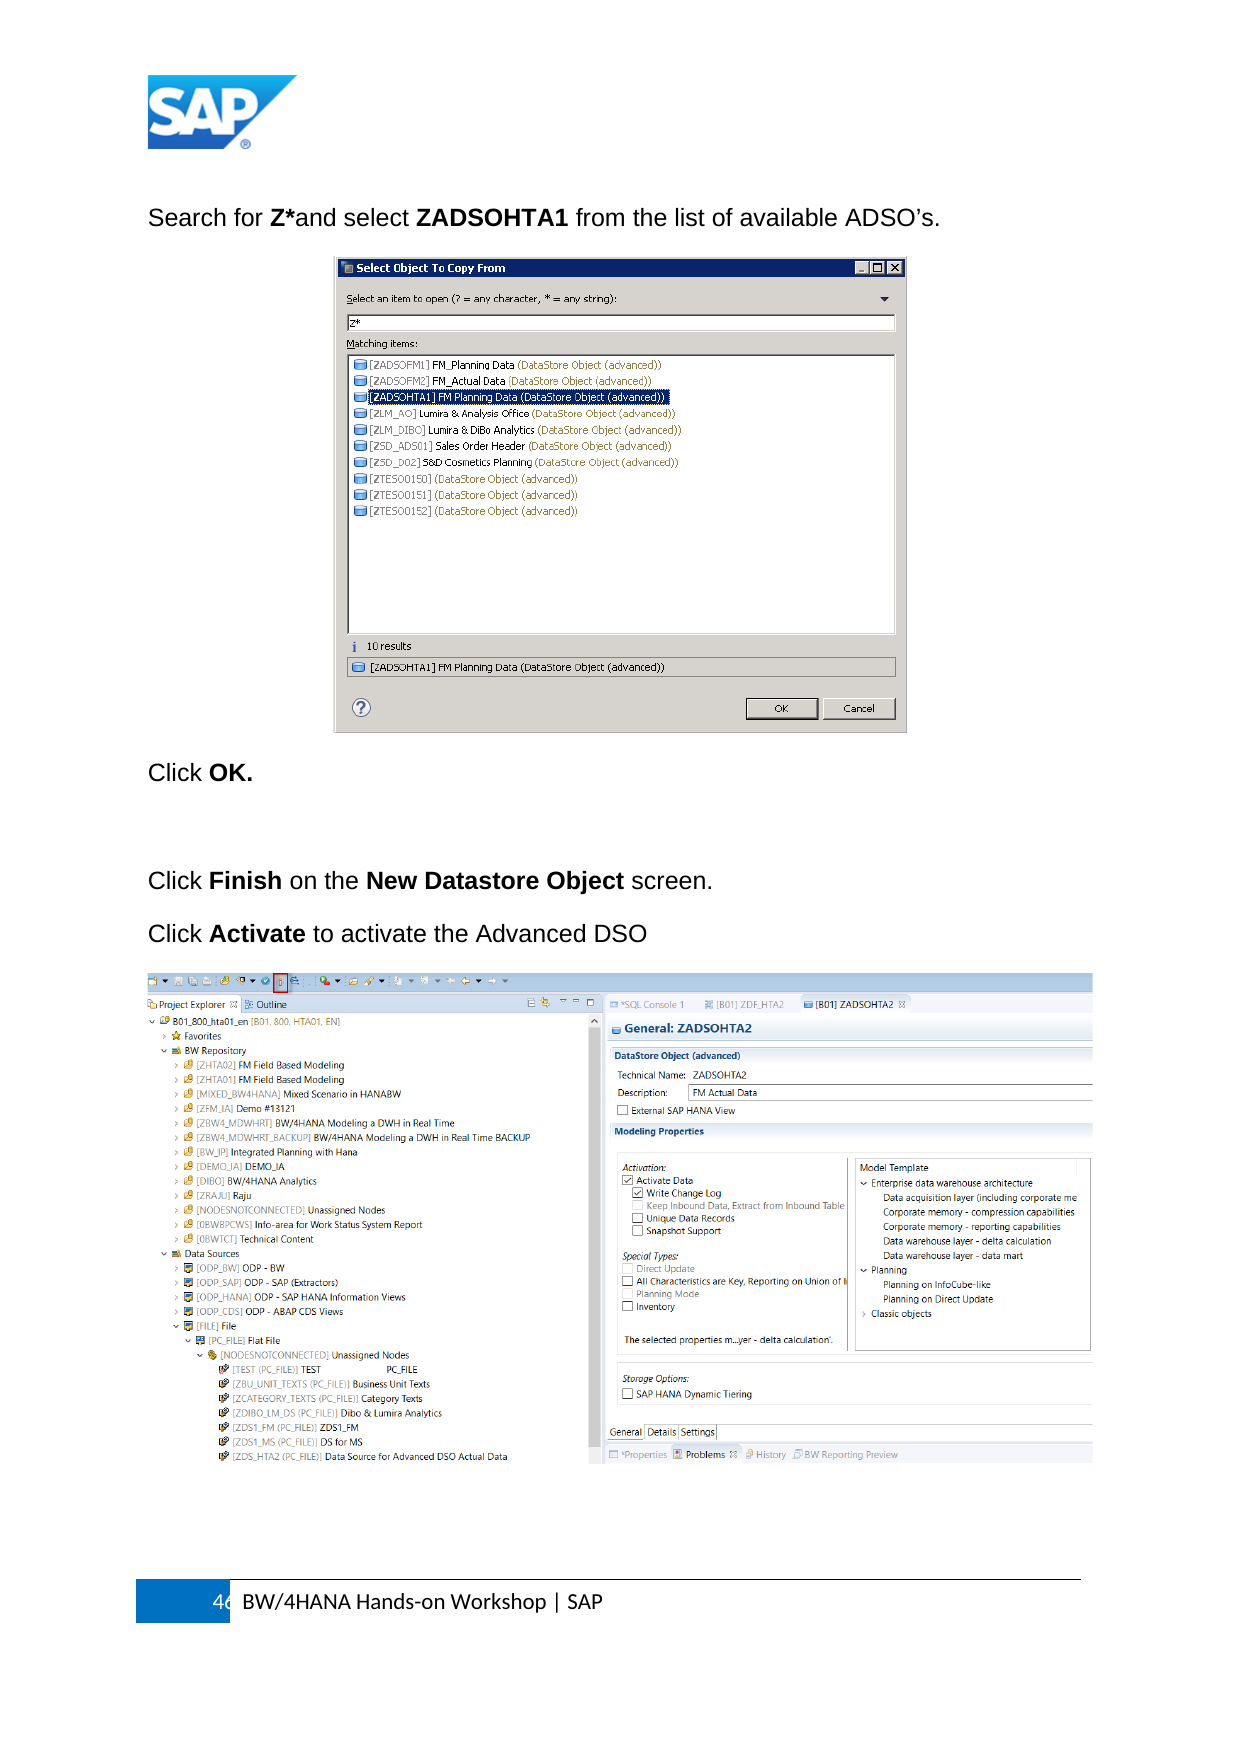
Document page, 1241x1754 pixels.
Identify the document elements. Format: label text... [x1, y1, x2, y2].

text Click Activate to activate the Advanced DSO [148, 919, 1093, 948]
picture [333, 256, 907, 733]
text Click OK. [148, 758, 1093, 787]
text Click Finish on the New Datastore Object screen. [148, 866, 1093, 894]
picture [147, 973, 1093, 1464]
picture [147, 75, 298, 149]
text Search for Z*and select ZADSOHTA1 from the list of available ADSO’s. [148, 203, 1093, 232]
